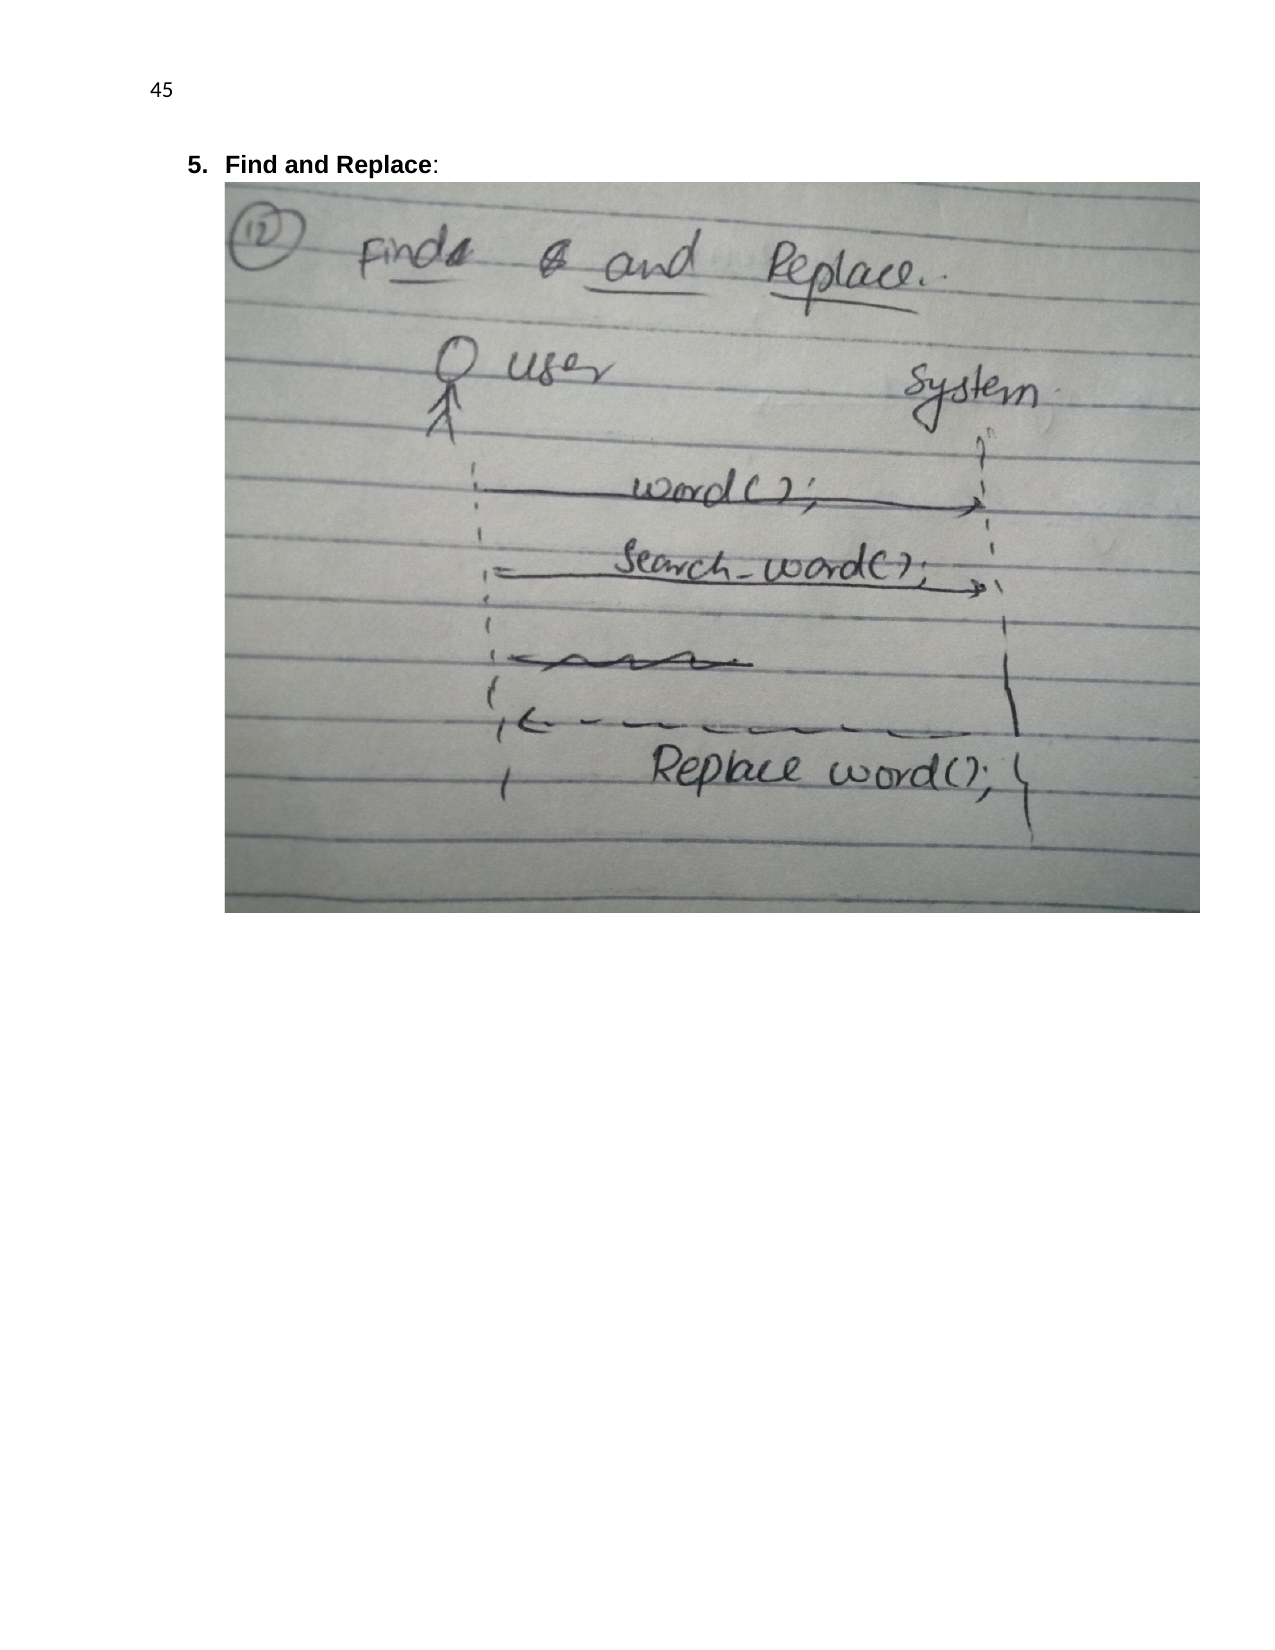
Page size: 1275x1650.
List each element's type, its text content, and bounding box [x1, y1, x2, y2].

list Find and Replace: [187, 150, 1125, 179]
picture [226, 182, 1199, 913]
